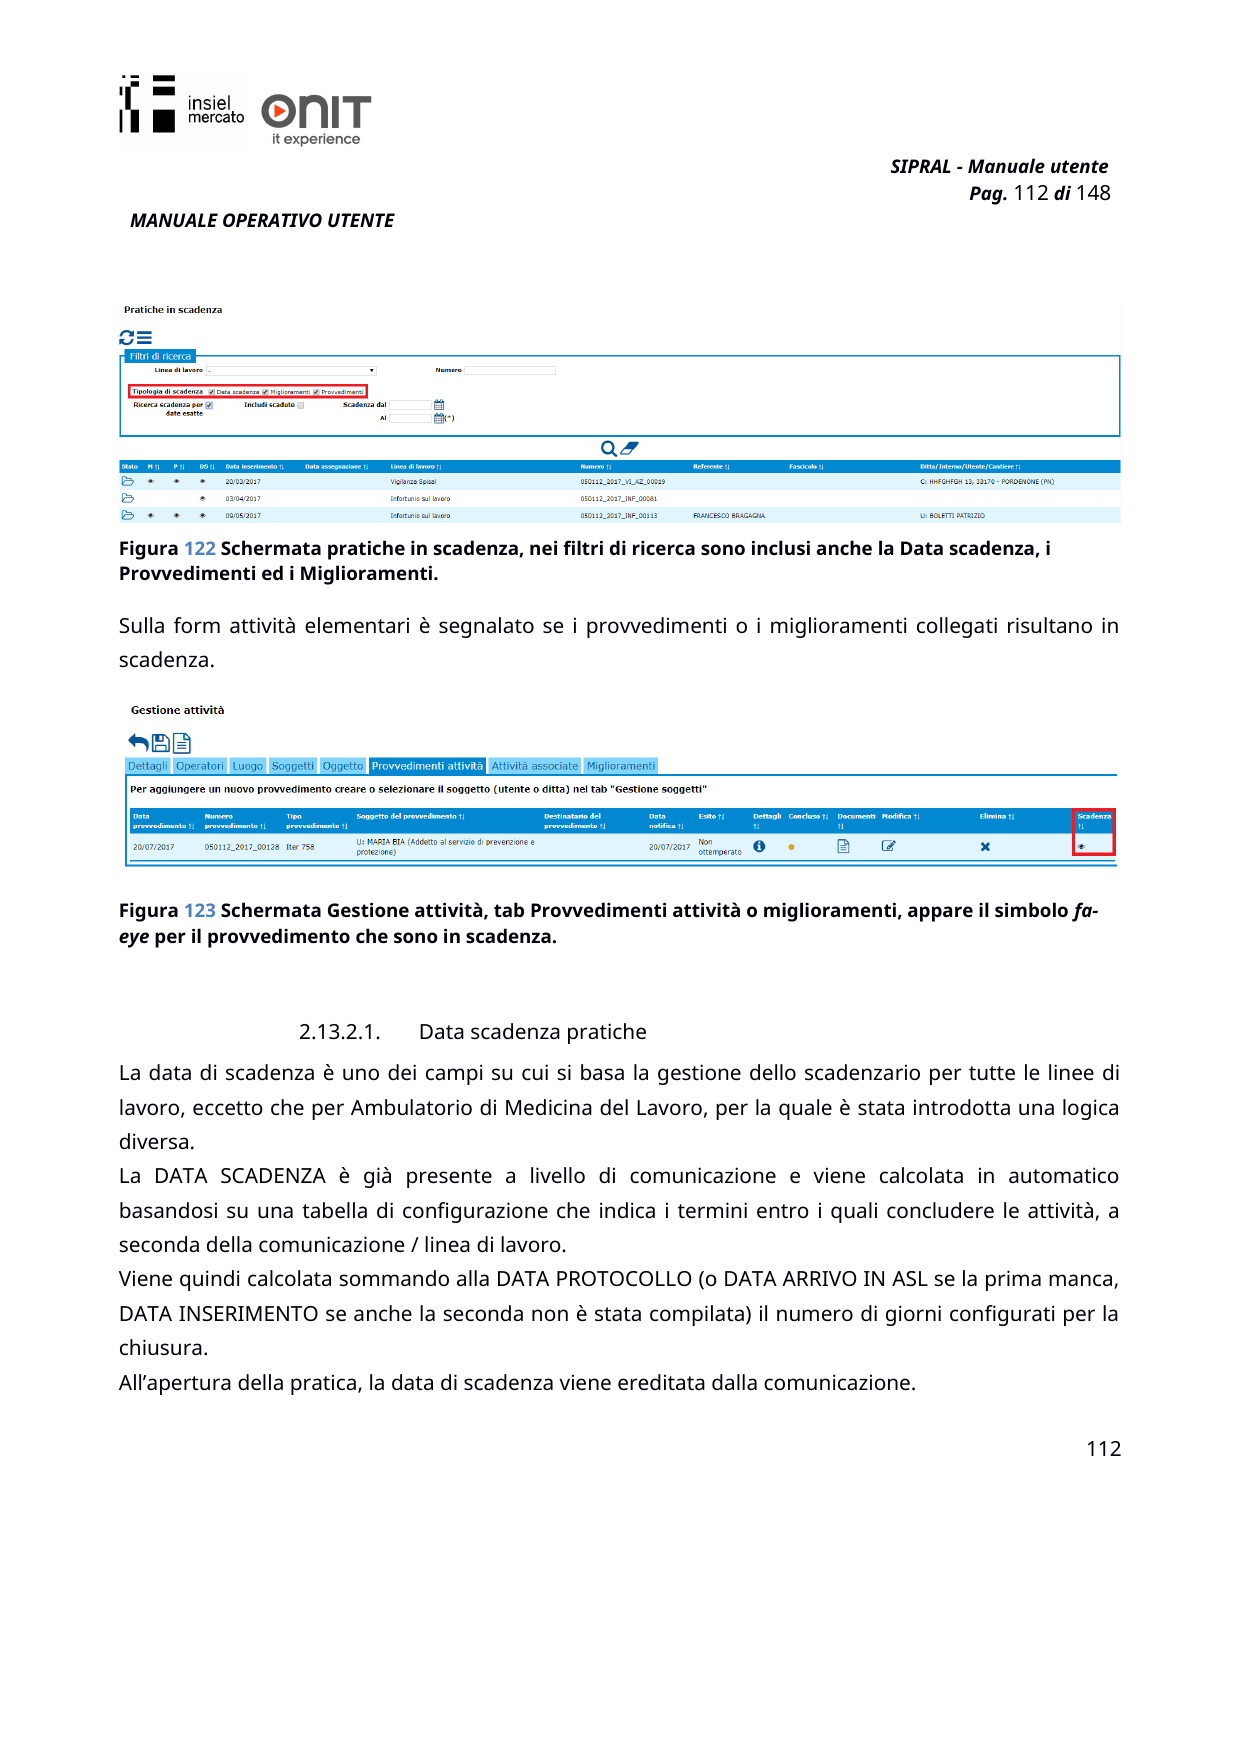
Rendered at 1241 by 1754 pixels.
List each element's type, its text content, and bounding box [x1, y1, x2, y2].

text La data di scadenza è uno dei campi su cui si basa la gestione dello scadenzario per tutte le linee di lavoro, eccetto che per Ambulatorio di Medicina del Lavoro, per la quale è stata introdotta una logica diversa. [119, 1058, 1121, 1156]
picture [257, 91, 376, 149]
picture [118, 302, 1122, 523]
subtitle Data scadenza pratiche [299, 1017, 1121, 1046]
picture [123, 704, 1118, 870]
text All’apertura della pratica, la data di scadenza viene ereditata dalla comunicazione. [119, 1368, 1121, 1396]
picture [118, 73, 252, 149]
text Viene quindi calcolata sommando alla DATA PROTOCOLLO (o DATA ARRIVO IN ASL se la prima manca, DATA INSERIMENTO se anche la seconda non è stata compilata) il numero di giorni configurati per la chiusura. [119, 1264, 1121, 1362]
text La DATA SCADENZA è già presente a livello di comunicazione e viene calcolata in automatico basandosi su una tabella di configurazione che indica i termini entro i quali concludere le attività, a seconda della comunicazione / linea di lavoro. [119, 1161, 1121, 1259]
text Sulla form attività elementari è segnalato se i provvedimenti o i miglioramenti collegati risultano in scadenza. [119, 611, 1121, 674]
text Figura 122 Schermata pratiche in scadenza, nei filtri di ricerca sono inclusi anche la Data scadenza, i Provvedimenti ed i Miglioramenti. [119, 535, 1121, 586]
text Figura 123 Schermata Gestione attività, tab Provvedimenti attività o miglioramenti, appare il simbolo fa-eye per il provvedimento che sono in scadenza. [119, 898, 1121, 949]
